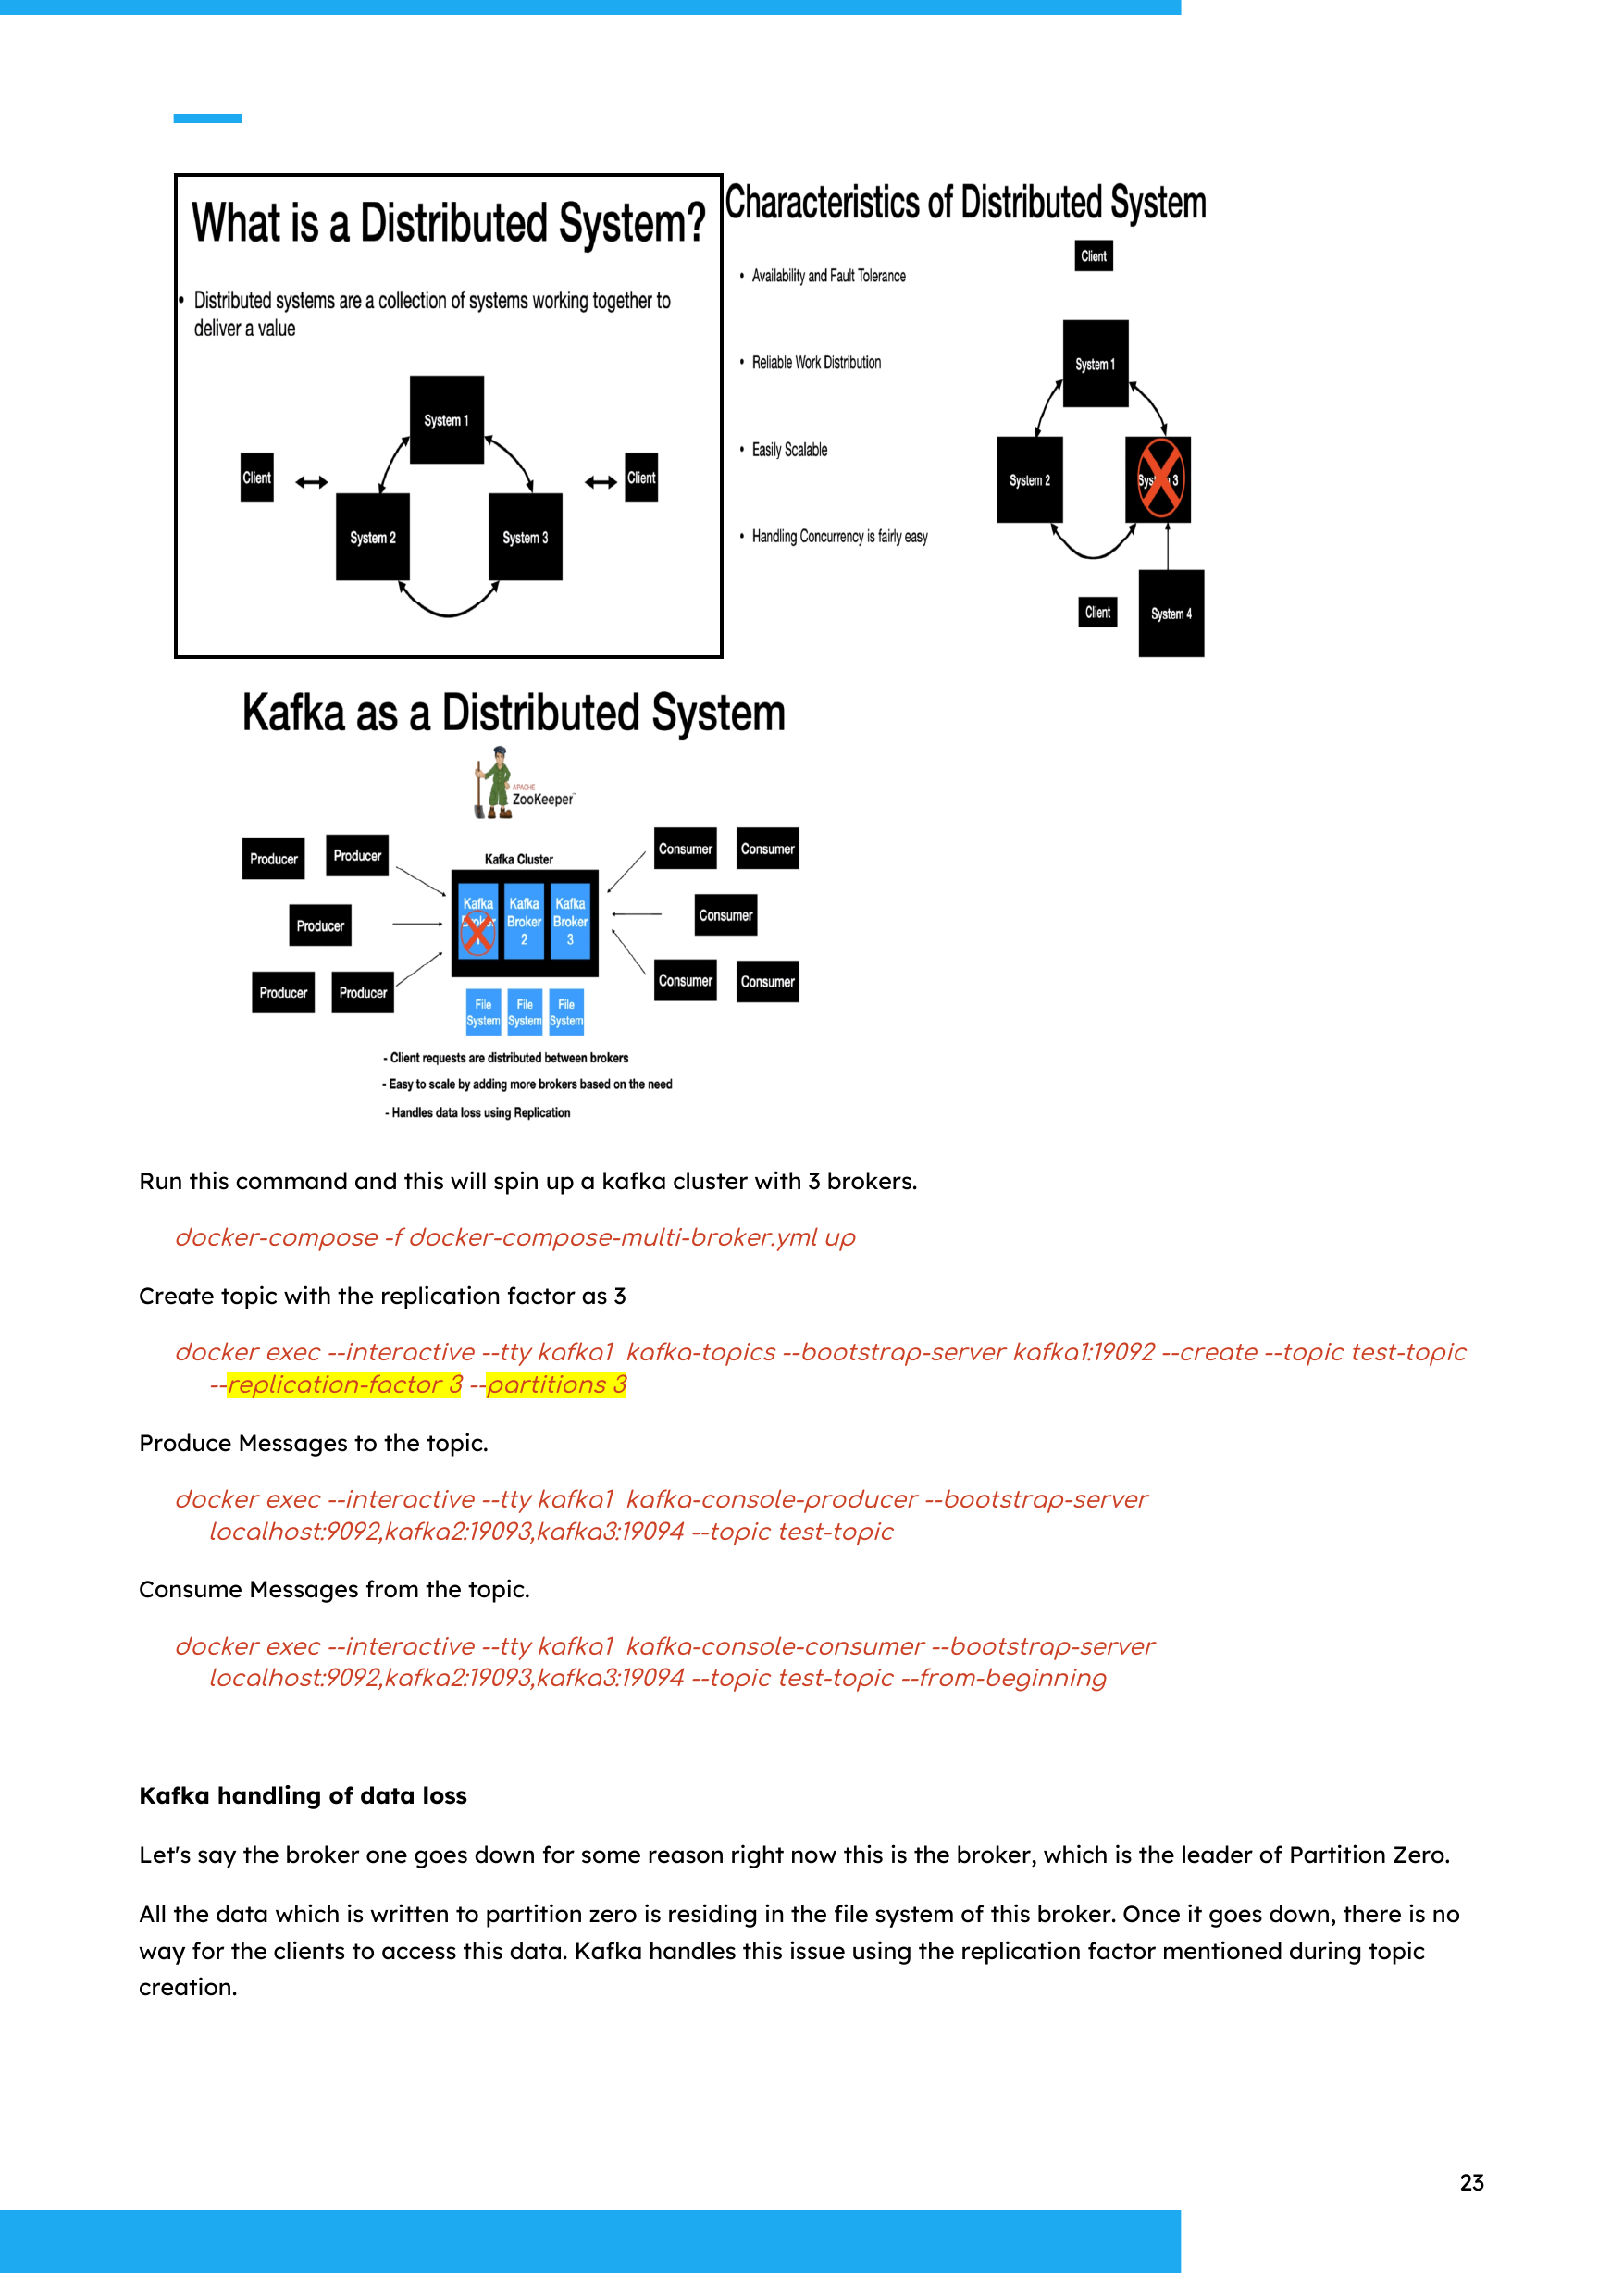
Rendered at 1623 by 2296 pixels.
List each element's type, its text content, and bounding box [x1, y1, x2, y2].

subtitle docker exec --interactive --tty kafka1 kafka-console-consumer --bootstrap-server localhost:9092,kafka2:19093,kafka3:19094 --topic test-topic --from-beginning [173, 1634, 1484, 1693]
text Create topic with the replication factor as 3 [139, 1281, 1484, 1309]
text All the data which is written to partition zero is residing in the file system of this broker. Once it goes down, there is no way for the clients to access this data. Kafka handles this issue using the replication factor mentioned during topic creation. [139, 1900, 1484, 2001]
picture [0, 2210, 1182, 2273]
picture [208, 665, 818, 1136]
text Kafka handling of data loss [139, 1781, 1484, 1810]
text Produce Messages to the topic. [139, 1428, 1484, 1457]
subtitle docker-compose -f docker-compose-multi-broker.yml up [173, 1225, 1484, 1251]
subtitle docker exec --interactive --tty kafka1 kafka-topics --bootstrap-server kafka1:19092 --create --topic test-topic --replication-factor 3 --partitions 3 [173, 1340, 1484, 1398]
text Let's say the broker one goes down for some reason right now this is the broker, which is the leader of Partition Zero. [139, 1841, 1484, 1869]
picture [724, 179, 1218, 659]
text Consume Messages from the topic. [139, 1575, 1484, 1604]
picture [173, 114, 242, 123]
subtitle docker exec --interactive --tty kafka1 kafka-console-producer --bootstrap-server localhost:9092,kafka2:19093,kafka3:19094 --topic test-topic [173, 1487, 1484, 1545]
picture [0, 0, 1182, 15]
picture [178, 177, 720, 655]
text Run this command and this will spin up a kafka cluster with 3 brokers. [139, 1166, 1484, 1195]
